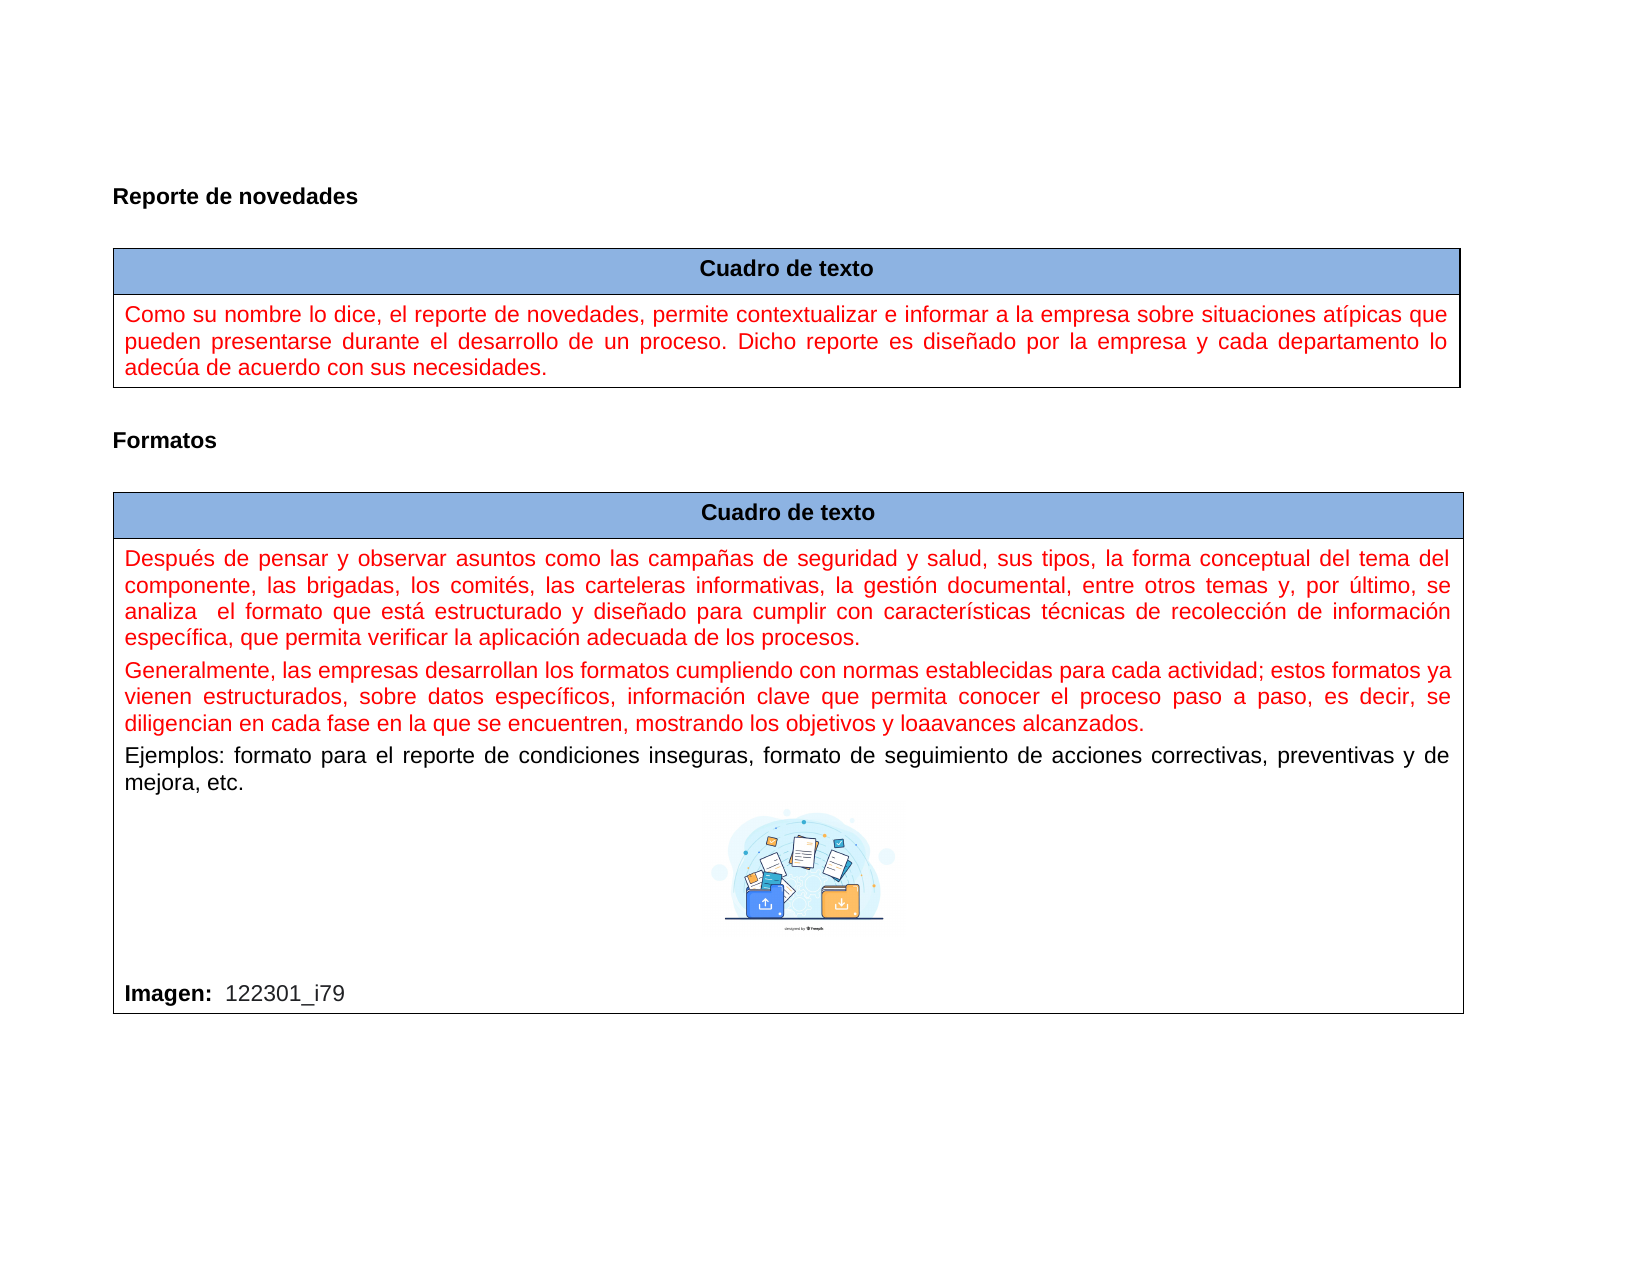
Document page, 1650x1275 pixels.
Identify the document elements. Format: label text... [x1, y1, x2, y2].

text Reporte de novedades [112, 183, 1537, 209]
text Formatos [112, 427, 1537, 453]
table_header Cuadro de texto [114, 493, 1463, 538]
picture [702, 801, 906, 937]
table_cell Después de pensar y observar asuntos como las campañas de seguridad y salud, sus tipos, la forma conceptual del tema del componente, las brigadas, los comités, las carteleras informativas, la gestión documental, entre otros temas y, por último, se analiza el formato que está estructurado y diseñado para cumplir con características técnicas de recolección de información específica, que permita verificar la aplicación adecuada de los procesos. Generalmente, las empresas desarrollan los formatos cumpliendo con normas establecidas para cada actividad; estos formatos ya vienen estructurados, sobre datos específicos, información clave que permita conocer el proceso paso a paso, es decir, se diligencian en cada fase en la que se encuentren, mostrando los objetivos y loaavances alcanzados. Ejemplos: formato para el reporte de condiciones inseguras, formato de seguimiento de acciones correctivas, preventivas y de mejora, etc. Imagen: 122301_i79 [114, 539, 1463, 1013]
table_header Cuadro de texto [114, 249, 1459, 294]
table_cell Como su nombre lo dice, el reporte de novedades, permite contextualizar e informar a la empresa sobre situaciones atípicas que pueden presentarse durante el desarrollo de un proceso. Dicho reporte es diseñado por la empresa y cada departamento lo adecúa de acuerdo con sus necesidades. [114, 295, 1459, 387]
